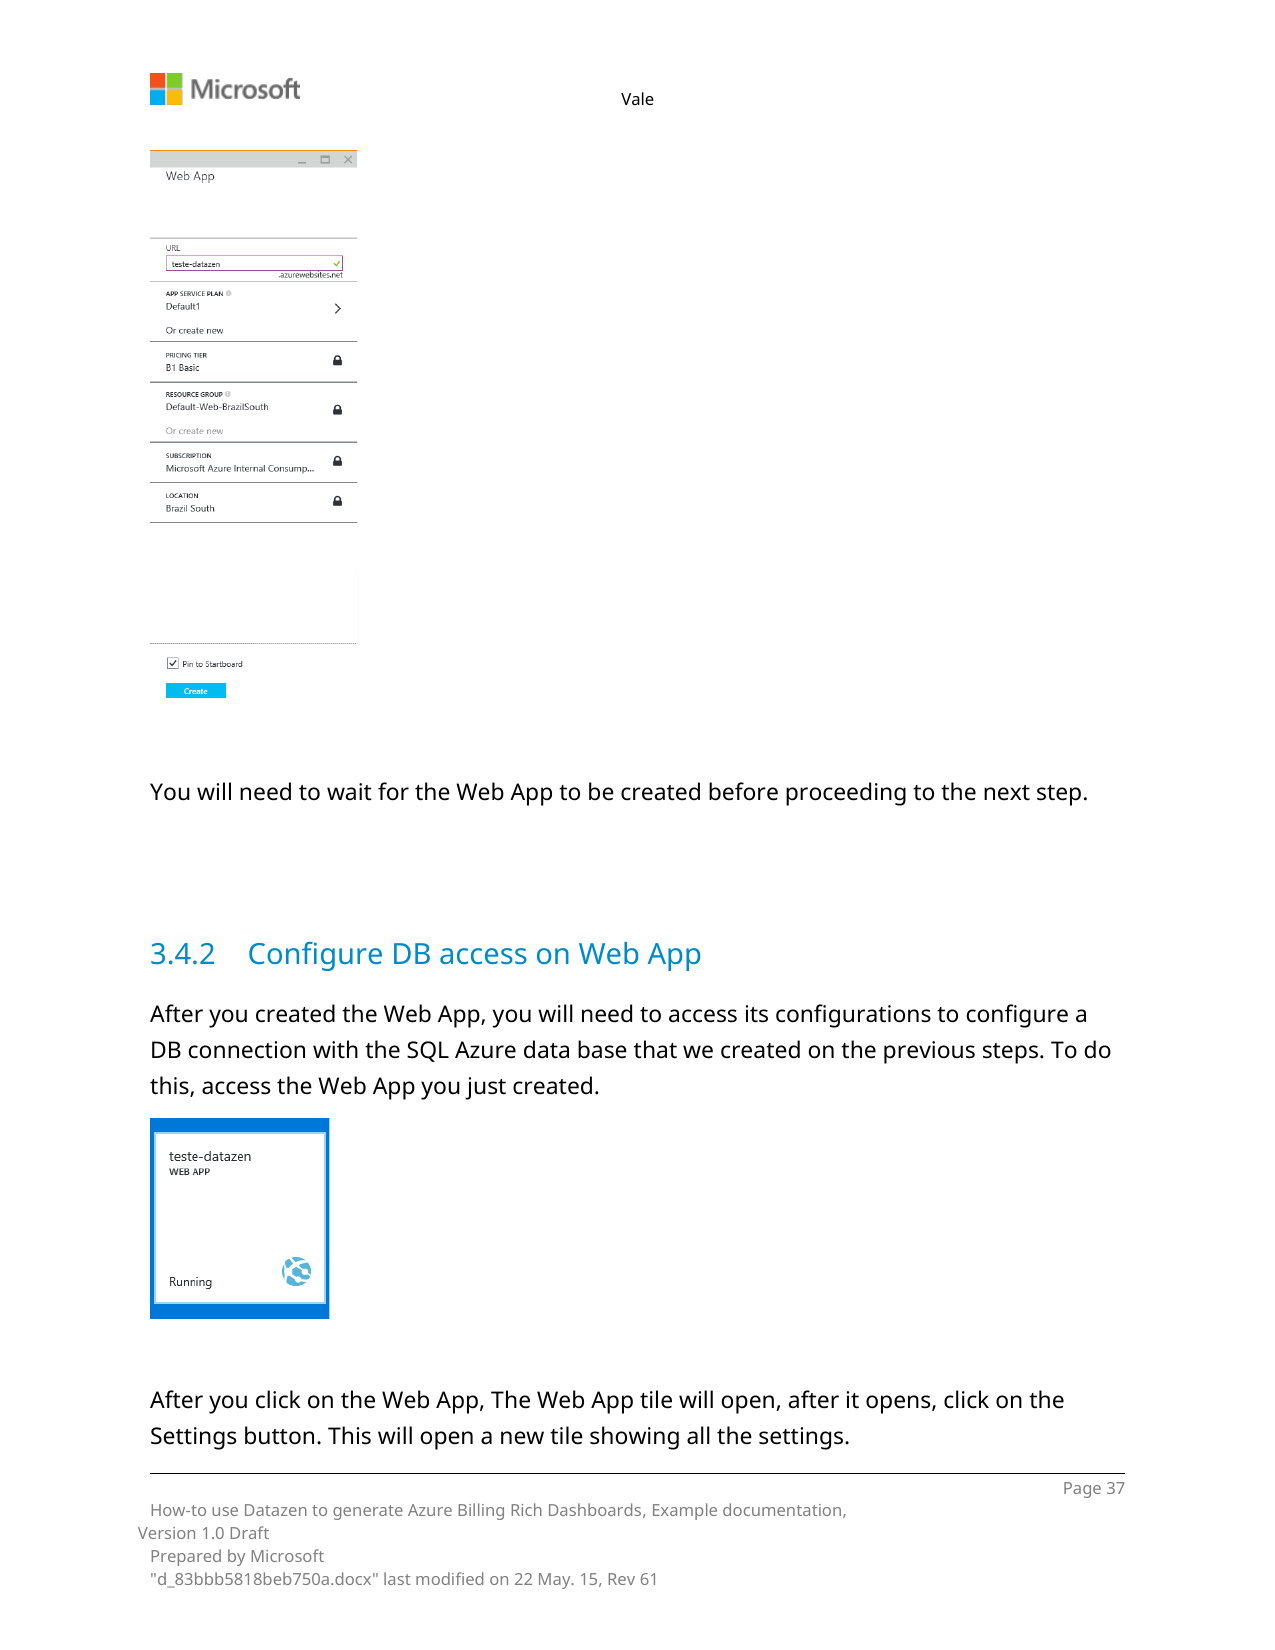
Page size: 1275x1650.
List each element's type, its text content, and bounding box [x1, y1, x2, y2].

picture [150, 73, 300, 106]
text After you created the Web App, you will need to access its configurations to configure a DB connection with the SQL Azure data base that we created on the previous steps. To do this, access the Web App you just created. [150, 998, 1125, 1101]
text After you click on the Web App, The Web App tile will open, after it opens, click on the Settings button. This will open a new tile showing all the settings. [150, 1384, 1125, 1451]
picture [150, 1118, 330, 1319]
text You will need to wait for the Web App to be created before proceeding to the next step. [150, 776, 1125, 807]
subtitle Configure DB access on Web App [150, 933, 1125, 973]
picture [150, 150, 358, 710]
